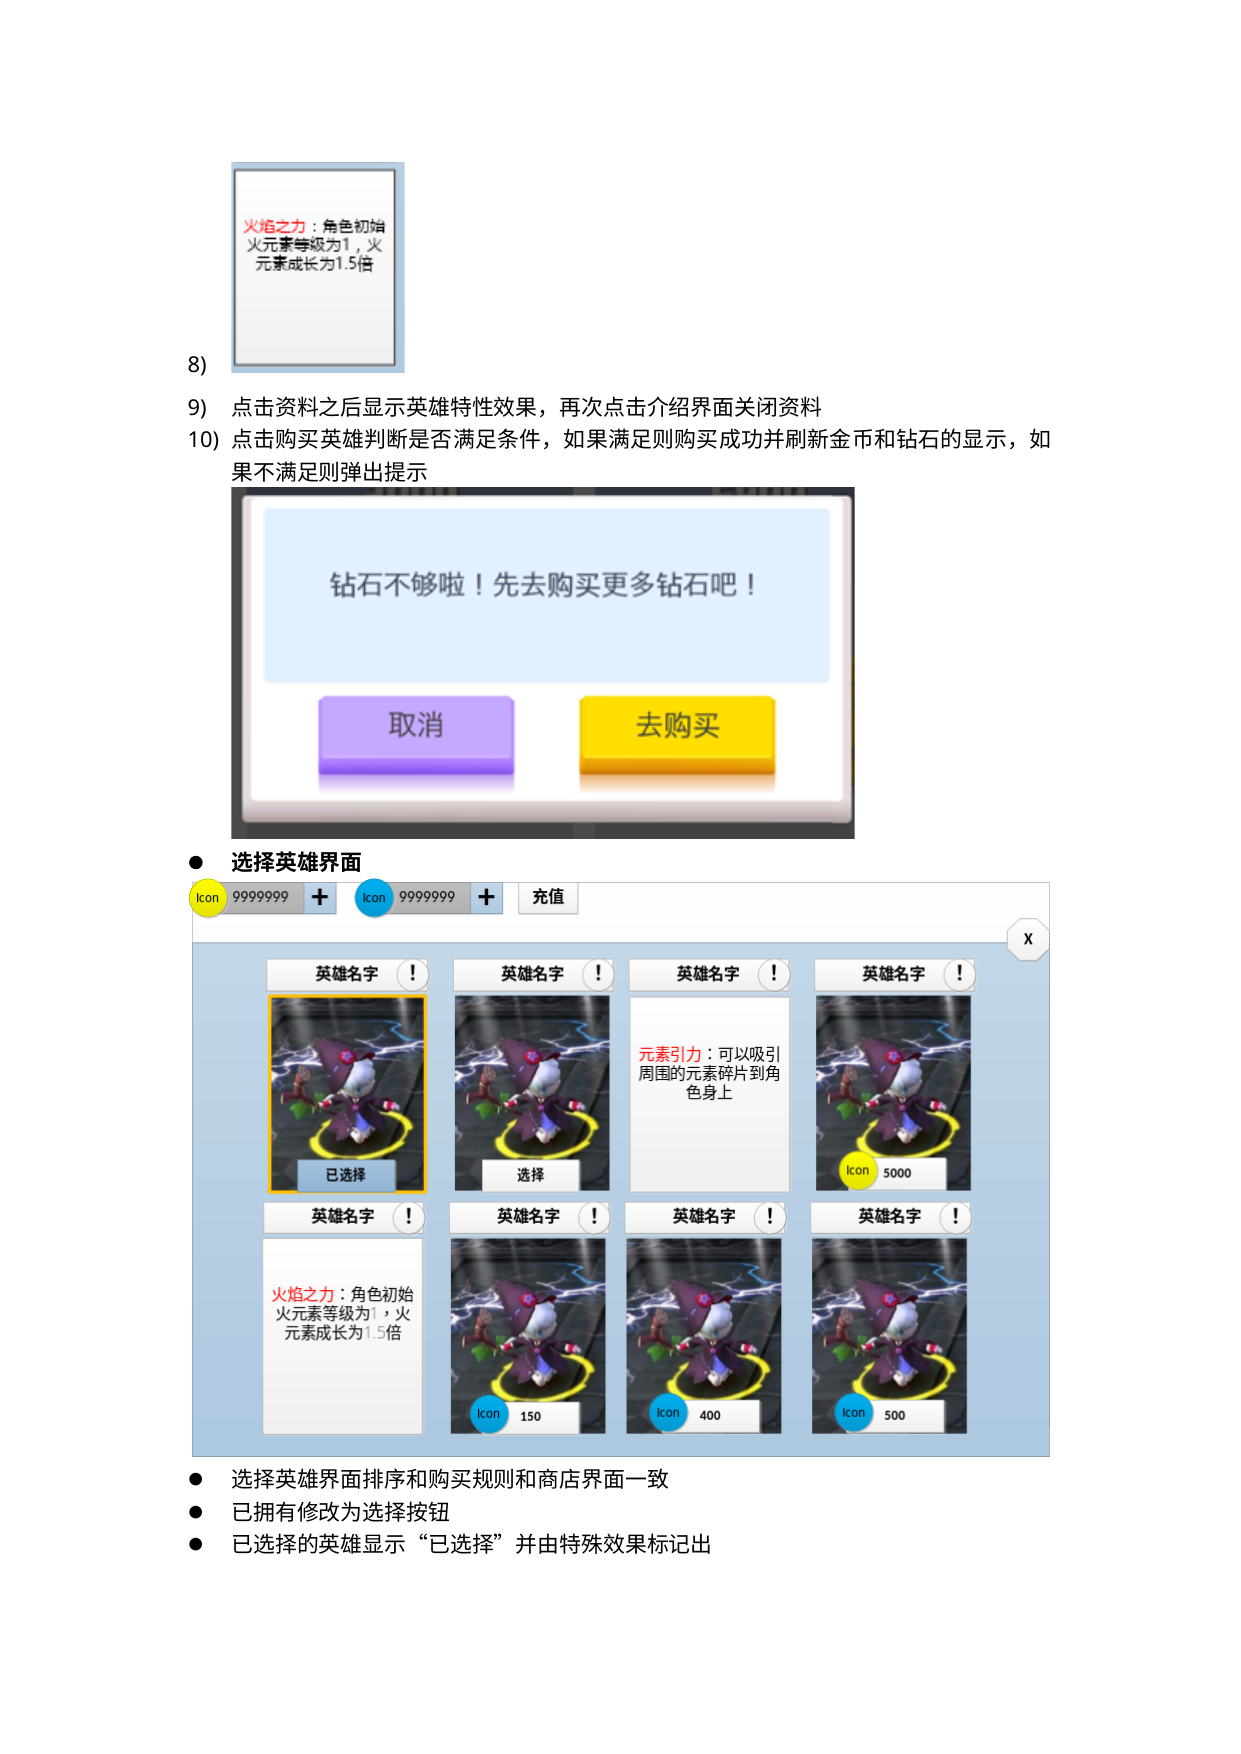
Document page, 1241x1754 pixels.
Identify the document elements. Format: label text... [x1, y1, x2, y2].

picture [231, 487, 855, 839]
list 选择英雄界面排序和购买规则和商店界面一致 [187, 1462, 1053, 1494]
list 选择英雄界面 [187, 844, 1053, 877]
list 已拥有修改为选择按钮 [187, 1494, 1053, 1527]
picture [231, 162, 405, 373]
list 点击购买英雄判断是否满足条件，如果满足则购买成功并刷新金币和钻石的显示，如果不满足则弹出提示 [187, 422, 1053, 487]
list 点击资料之后显示英雄特性效果，再次点击介绍界面关闭资料 [187, 389, 1053, 422]
list 已选择的英雄显示“已选择”并由特殊效果标记出 [187, 1527, 1053, 1559]
